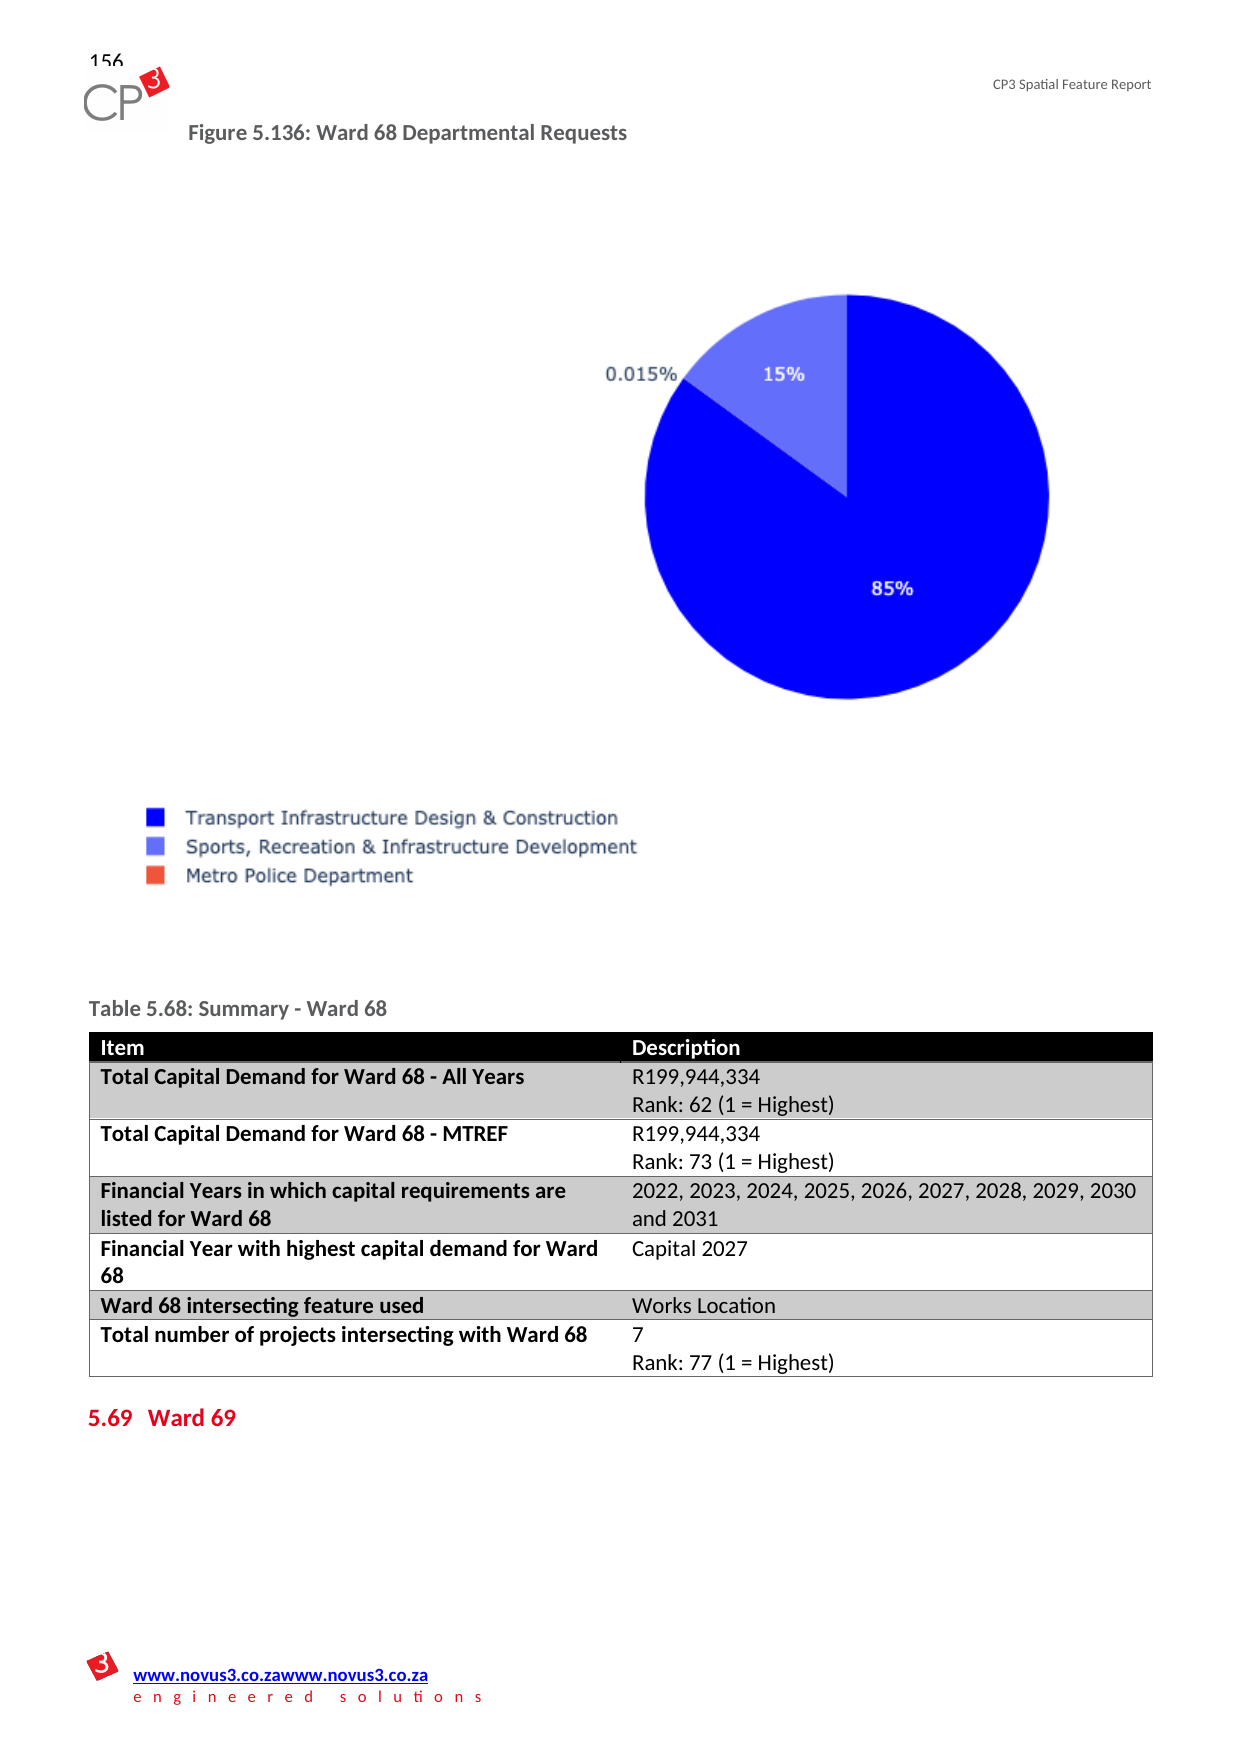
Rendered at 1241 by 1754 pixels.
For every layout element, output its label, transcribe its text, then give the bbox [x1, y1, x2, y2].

table_cell Financial Year with highest capital demand for Ward 68 [90, 1234, 621, 1290]
table_header Item [90, 1033, 620, 1061]
picture [107, 156, 1171, 916]
table_cell Total number of projects intersecting with Ward 68 [90, 1320, 621, 1376]
table_cell Financial Years in which capital requirements are listed for Ward 68 [90, 1177, 621, 1233]
text Table 5.68: Summary - Ward 68 [89, 994, 1152, 1022]
picture [86, 1651, 119, 1681]
table_cell Total Capital Demand for Ward 68 - All Years [90, 1063, 621, 1118]
table_cell R199,944,334 Rank: 73 (1 = Highest) [621, 1120, 1152, 1176]
picture [83, 66, 170, 132]
table_cell 2022, 2023, 2024, 2025, 2026, 2027, 2028, 2029, 2030 and 2031 [621, 1177, 1152, 1233]
table_cell R199,944,334 Rank: 62 (1 = Highest) [621, 1063, 1152, 1118]
table_cell Ward 68 intersecting feature used [90, 1291, 621, 1319]
subtitle Ward 69 [88, 1402, 1152, 1432]
table_cell 7 Rank: 77 (1 = Highest) [621, 1320, 1152, 1376]
table_cell Works Location [621, 1291, 1152, 1319]
text Figure 5.136: Ward 68 Departmental Requests [89, 118, 1152, 146]
table_cell Total Capital Demand for Ward 68 - MTREF [90, 1120, 621, 1176]
table_cell Capital 2027 [621, 1234, 1152, 1290]
table_header Description [621, 1033, 1152, 1061]
